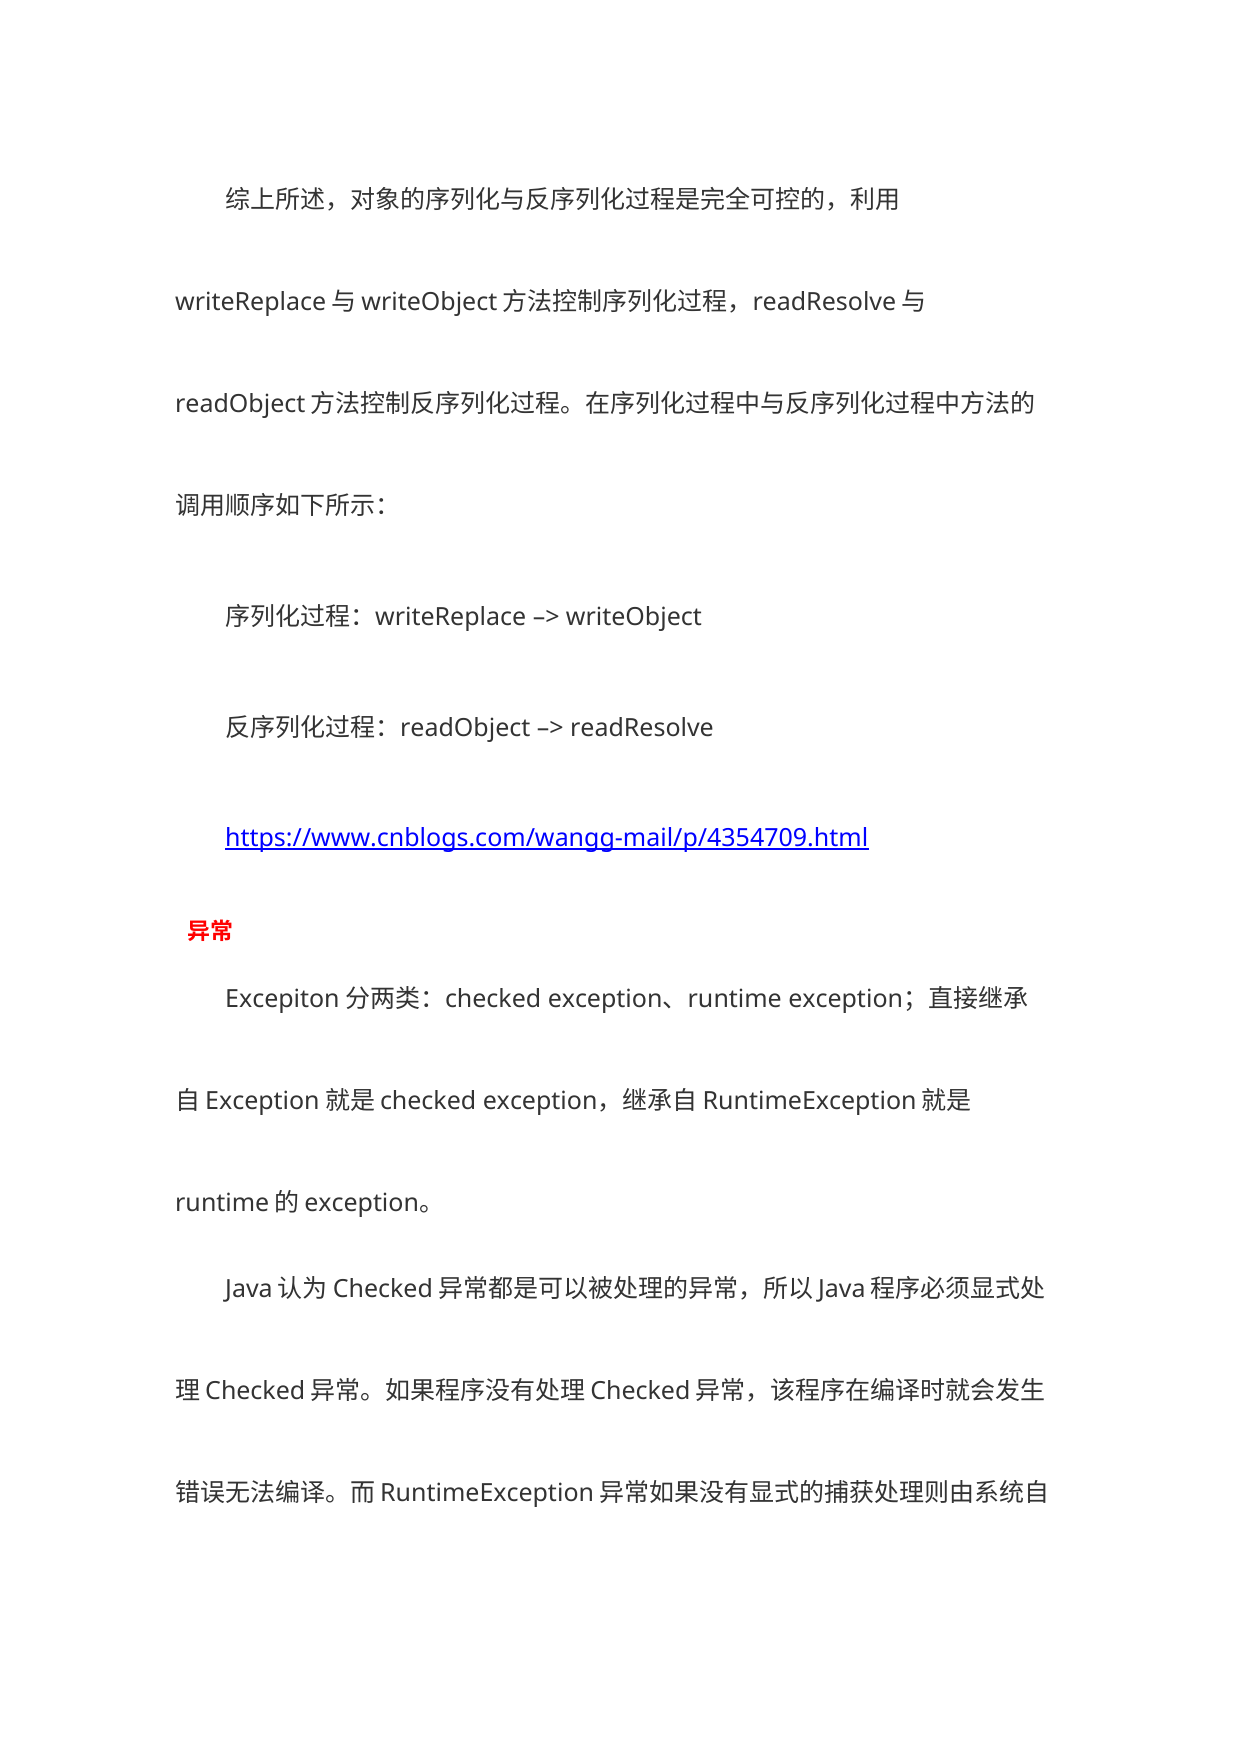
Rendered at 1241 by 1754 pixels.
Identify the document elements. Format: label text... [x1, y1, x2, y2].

text 序列化过程：writeReplace –> writeObject [175, 581, 1053, 648]
text Excepiton分两类：checked exception、runtime exception；直接继承自Exception就是checked exception，继承自RuntimeException就是runtime的exception。 [175, 963, 1053, 1235]
text https://www.cnblogs.com/wangg-mail/p/4354709.html [175, 803, 1053, 871]
text 反序列化过程：readObject –> readResolve [175, 692, 1053, 759]
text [175, 1253, 1053, 1524]
text 综上所述，对象的序列化与反序列化过程是完全可控的，利用writeReplace与writeObject方法控制序列化过程，readResolve与readObject方法控制反序列化过程。在序列化过程中与反序列化过程中方法的调用顺序如下所示： [175, 164, 1053, 537]
subtitle 异常 [187, 912, 1053, 946]
